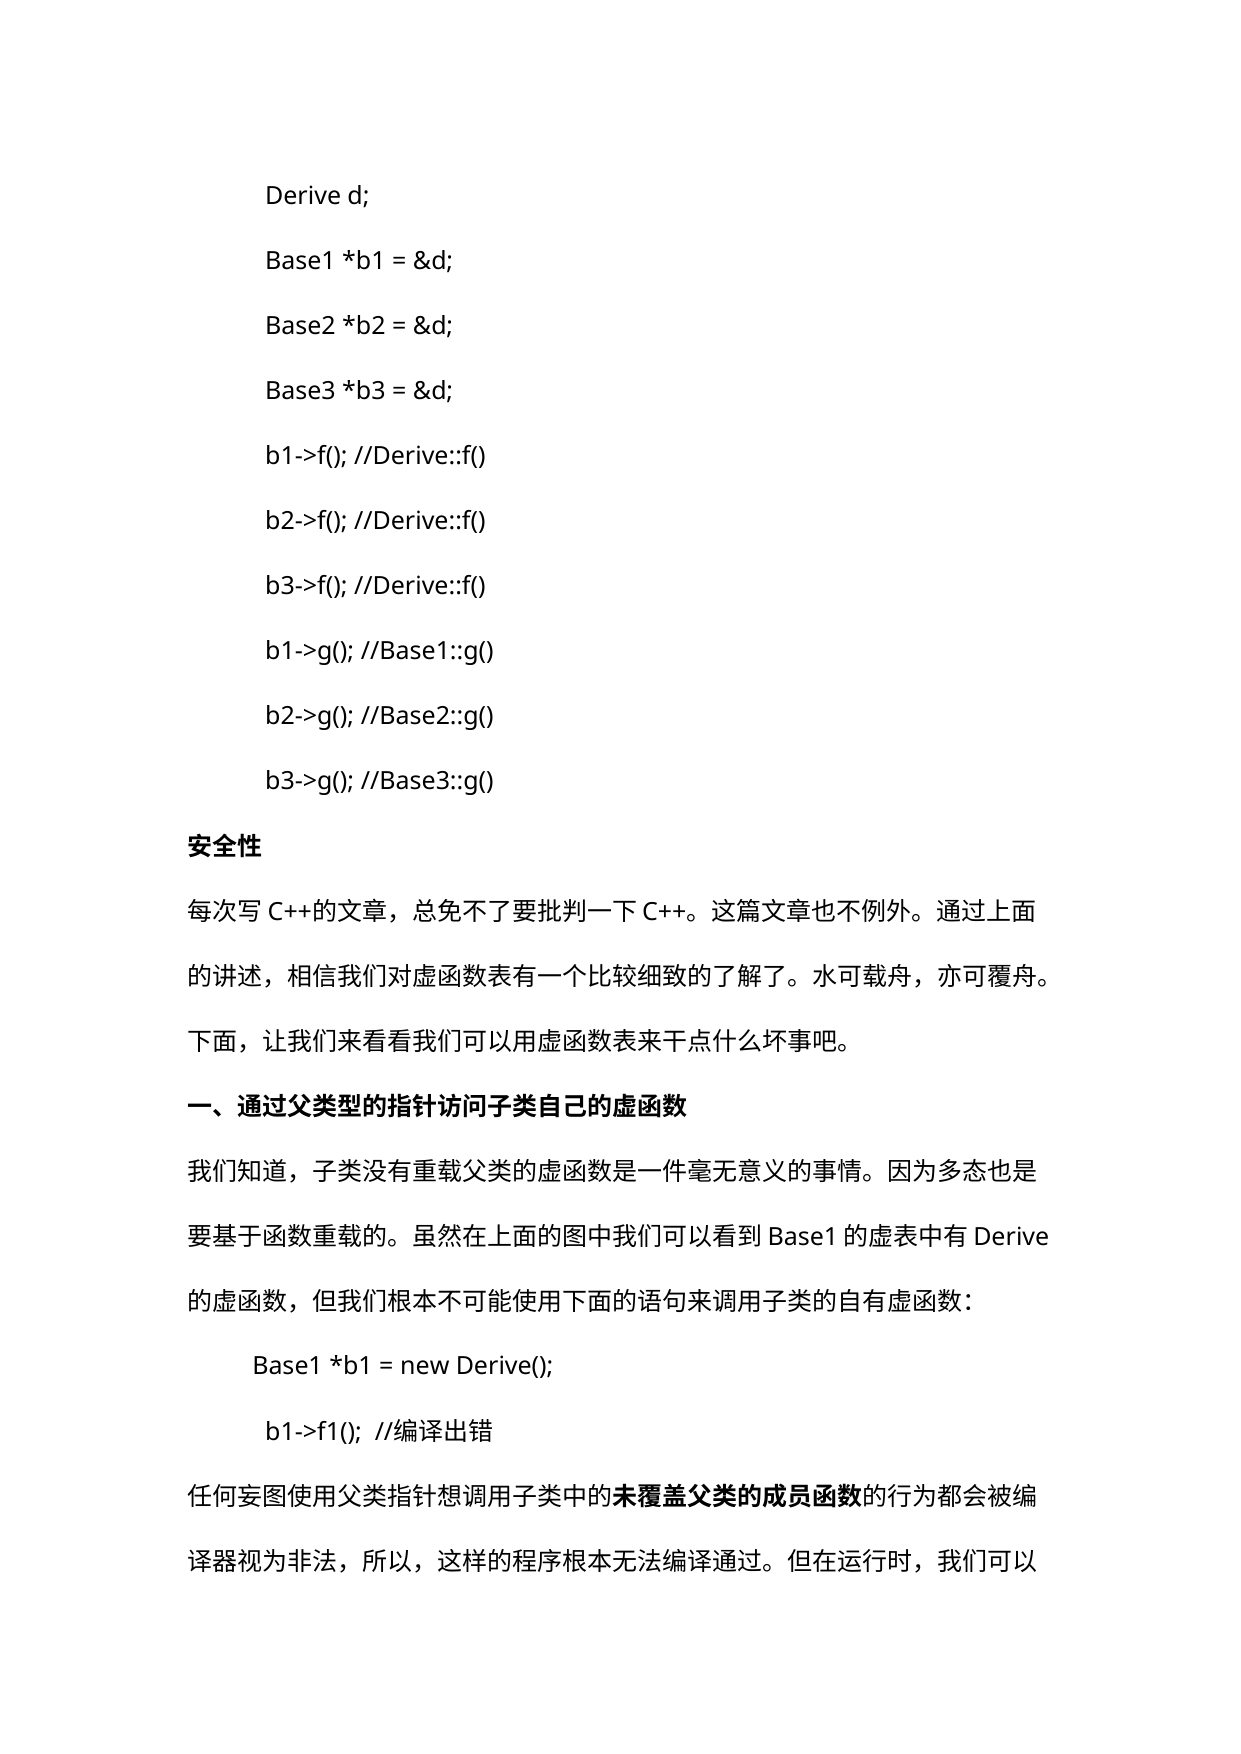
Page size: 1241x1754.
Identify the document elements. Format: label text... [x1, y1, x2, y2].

text b1->f1(); //编译出错 [187, 1397, 1053, 1462]
text b1->g(); //Base1::g() [187, 617, 1053, 682]
text b1->f(); //Derive::f() [187, 422, 1053, 487]
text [187, 1462, 1053, 1592]
text 安全性 [187, 812, 1053, 877]
text b3->g(); //Base3::g() [187, 747, 1053, 812]
text Base3 *b3 = &d; [187, 357, 1053, 422]
text Base2 *b2 = &d; [187, 292, 1053, 357]
text 一、通过父类型的指针访问子类自己的虚函数 [187, 1072, 1053, 1137]
text Base1 *b1 = new Derive(); [187, 1332, 1053, 1397]
text b2->f(); //Derive::f() [187, 487, 1053, 552]
text 我们知道，子类没有重载父类的虚函数是一件毫无意义的事情。因为多态也是要基于函数重载的。虽然在上面的图中我们可以看到Base1的虚表中有Derive的虚函数，但我们根本不可能使用下面的语句来调用子类的自有虚函数： [187, 1137, 1053, 1332]
text 每次写C++的文章，总免不了要批判一下C++。这篇文章也不例外。通过上面的讲述，相信我们对虚函数表有一个比较细致的了解了。水可载舟，亦可覆舟。下面，让我们来看看我们可以用虚函数表来干点什么坏事吧。 [187, 877, 1053, 1072]
text Base1 *b1 = &d; [187, 227, 1053, 292]
text b3->f(); //Derive::f() [187, 552, 1053, 617]
text b2->g(); //Base2::g() [187, 682, 1053, 747]
text Derive d; [187, 162, 1053, 227]
